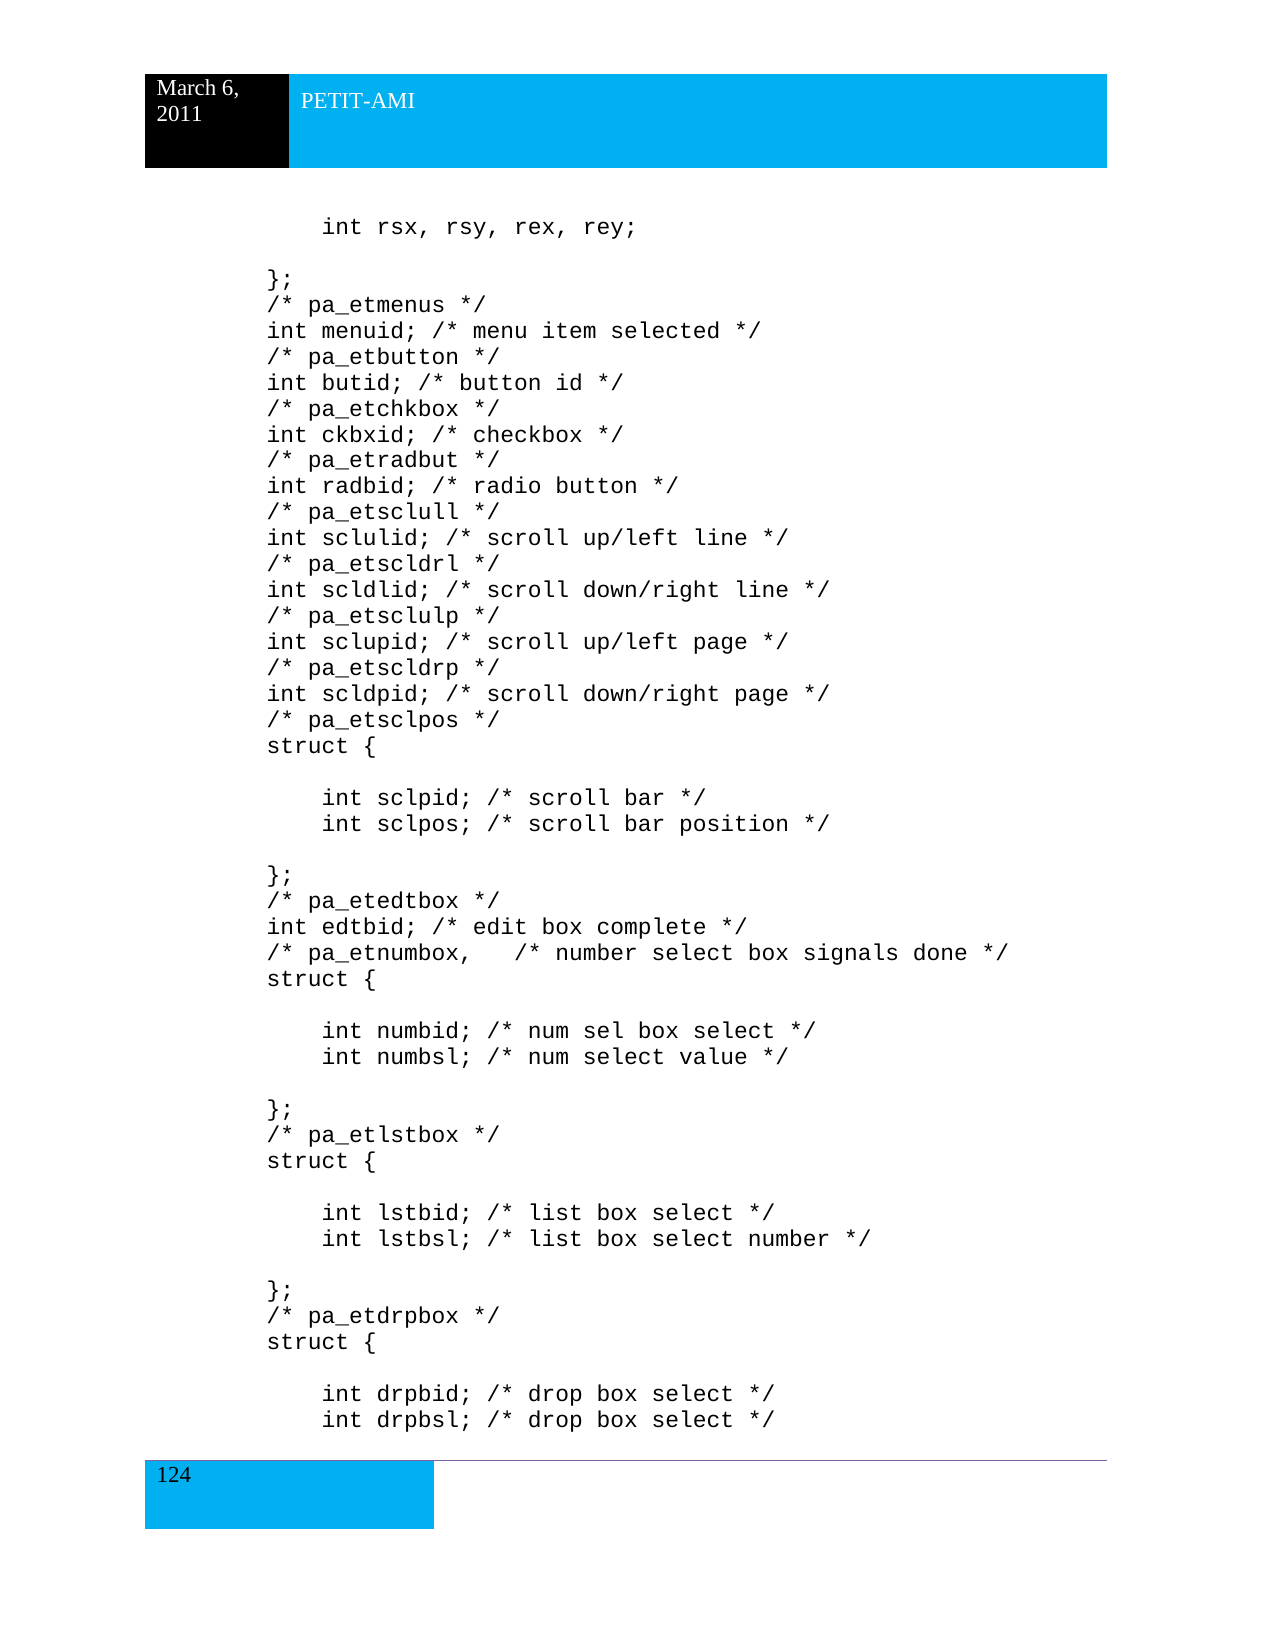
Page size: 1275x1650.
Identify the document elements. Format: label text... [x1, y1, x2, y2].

text /* pa_etdrpbox */ [156, 1305, 1118, 1331]
text int sclpid; /* scroll bar */ [156, 786, 1118, 812]
text int sclpos; /* scroll bar position */ [156, 812, 1118, 838]
text struct { [156, 1331, 1118, 1357]
text int drpbsl; /* drop box select */ [156, 1408, 1118, 1434]
text int butid; /* button id */ [156, 371, 1118, 397]
text /* pa_etscldrp */ [156, 656, 1118, 682]
text /* pa_etradbut */ [156, 449, 1118, 475]
text int sclupid; /* scroll up/left page */ [156, 630, 1118, 656]
text struct { [156, 1149, 1118, 1175]
text int lstbid; /* list box select */ [156, 1201, 1118, 1227]
text }; [156, 1279, 1118, 1305]
text /* pa_etbutton */ [156, 345, 1118, 371]
text int sclulid; /* scroll up/left line */ [156, 527, 1118, 553]
text /* pa_etsclull */ [156, 501, 1118, 527]
text /* pa_etmenus */ [156, 293, 1118, 319]
text /* pa_etsclpos */ [156, 708, 1118, 734]
text int scldpid; /* scroll down/right page */ [156, 682, 1118, 708]
text int drpbid; /* drop box select */ [156, 1383, 1118, 1408]
text /* pa_etedtbox */ [156, 890, 1118, 916]
text }; [156, 267, 1118, 293]
text struct { [156, 968, 1118, 993]
text int rsx, rsy, rex, rey; [156, 215, 1118, 241]
text /* pa_etsclulp */ [156, 604, 1118, 630]
text /* pa_etlstbox */ [156, 1123, 1118, 1149]
text int edtbid; /* edit box complete */ [156, 916, 1118, 942]
text /* pa_etscldrl */ [156, 553, 1118, 578]
text int menuid; /* menu item selected */ [156, 319, 1118, 345]
text struct { [156, 734, 1118, 760]
text int ckbxid; /* checkbox */ [156, 423, 1118, 449]
text /* pa_etchkbox */ [156, 397, 1118, 423]
text int numbid; /* num sel box select */ [156, 1019, 1118, 1045]
text }; [156, 864, 1118, 890]
text int radbid; /* radio button */ [156, 475, 1118, 501]
text int scldlid; /* scroll down/right line */ [156, 578, 1118, 604]
text int numbsl; /* num select value */ [156, 1045, 1118, 1071]
text }; [156, 1097, 1118, 1123]
text int lstbsl; /* list box select number */ [156, 1227, 1118, 1253]
text /* pa_etnumbox, /* number select box signals done */ [156, 942, 1118, 968]
